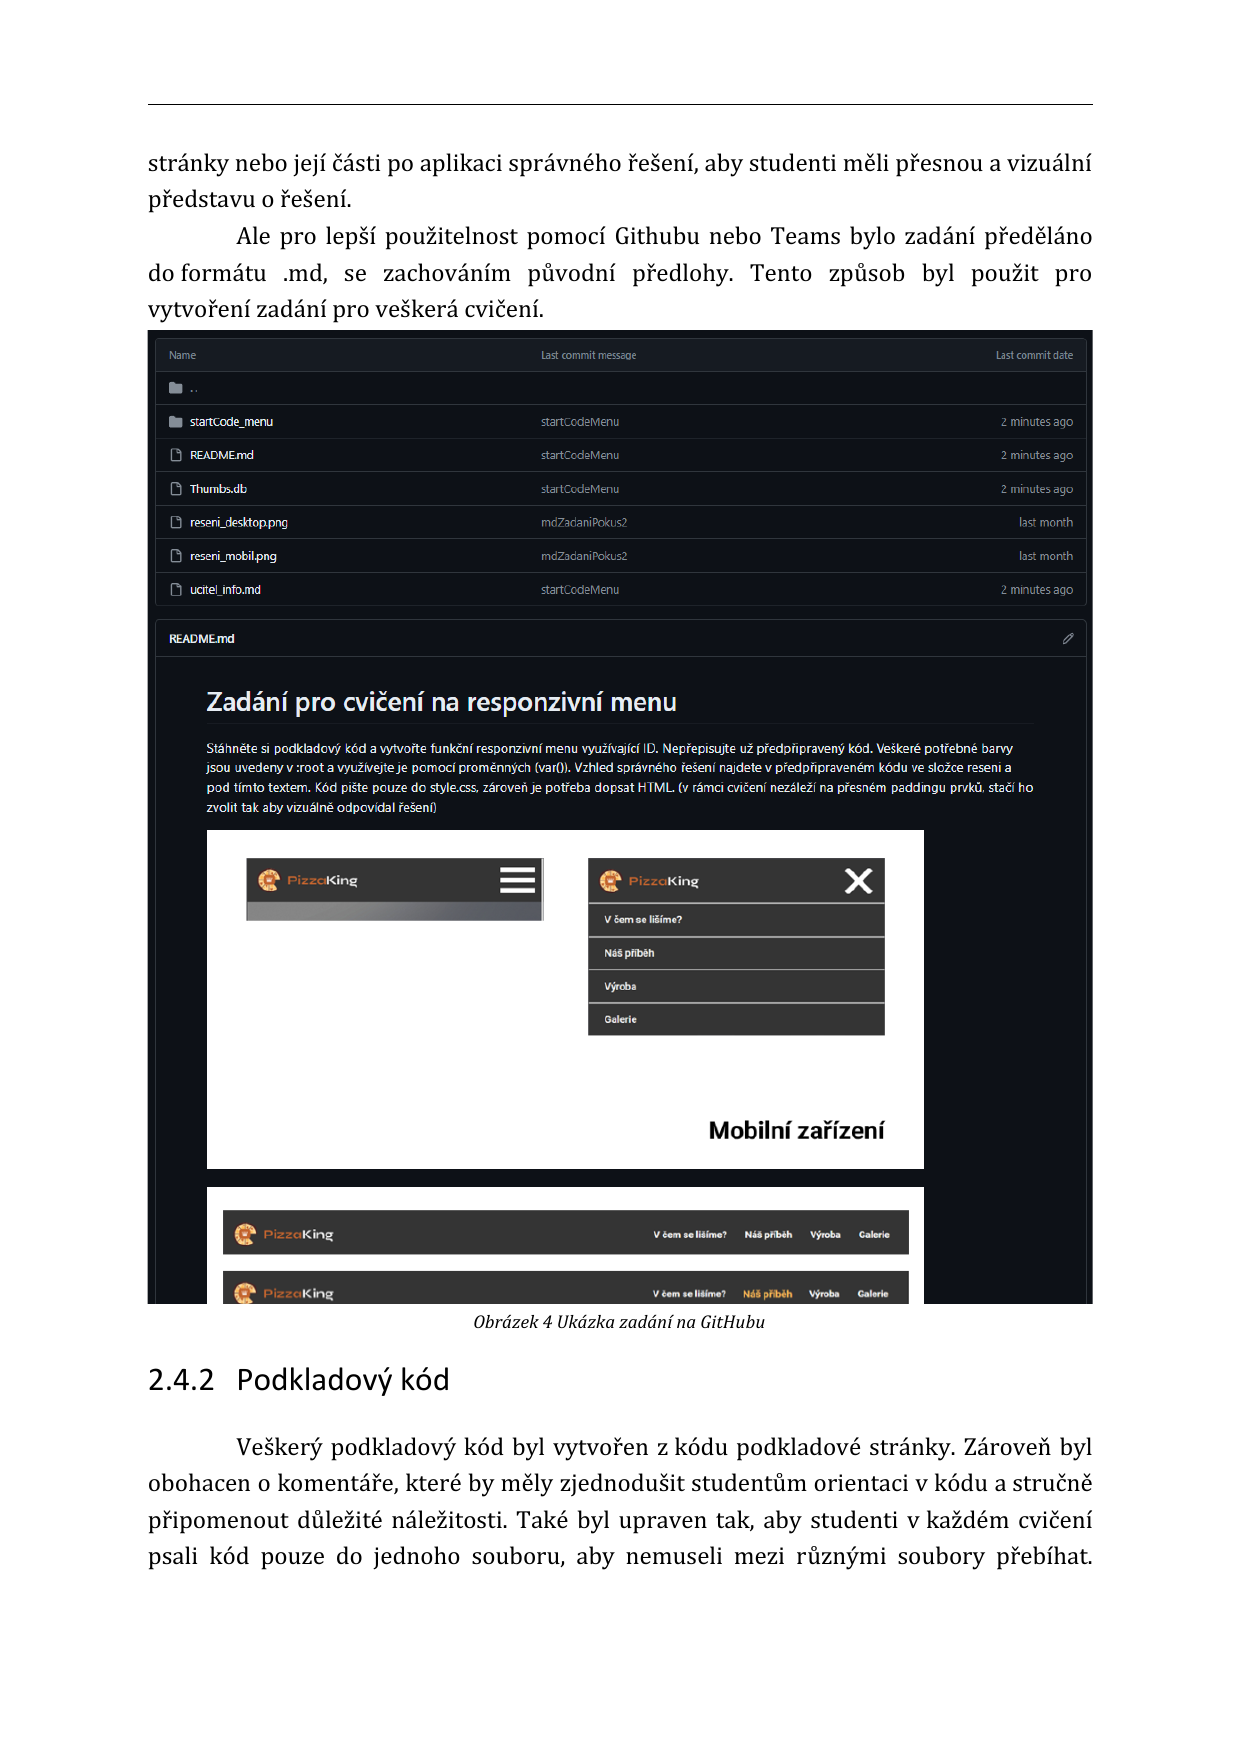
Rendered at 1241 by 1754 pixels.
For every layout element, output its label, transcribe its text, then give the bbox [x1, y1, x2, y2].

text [148, 1431, 1093, 1570]
subtitle Podkladový kód [148, 1358, 1093, 1398]
text Ale pro lepší použitelnost pomocí Githubu nebo Teams bylo zadání předěláno do formátu .md, se zachováním původní předlohy. Tento způsob byl použit pro vytvoření zadání pro veškerá cvičení. [148, 221, 1093, 323]
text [148, 148, 1093, 213]
picture [147, 330, 1093, 1304]
